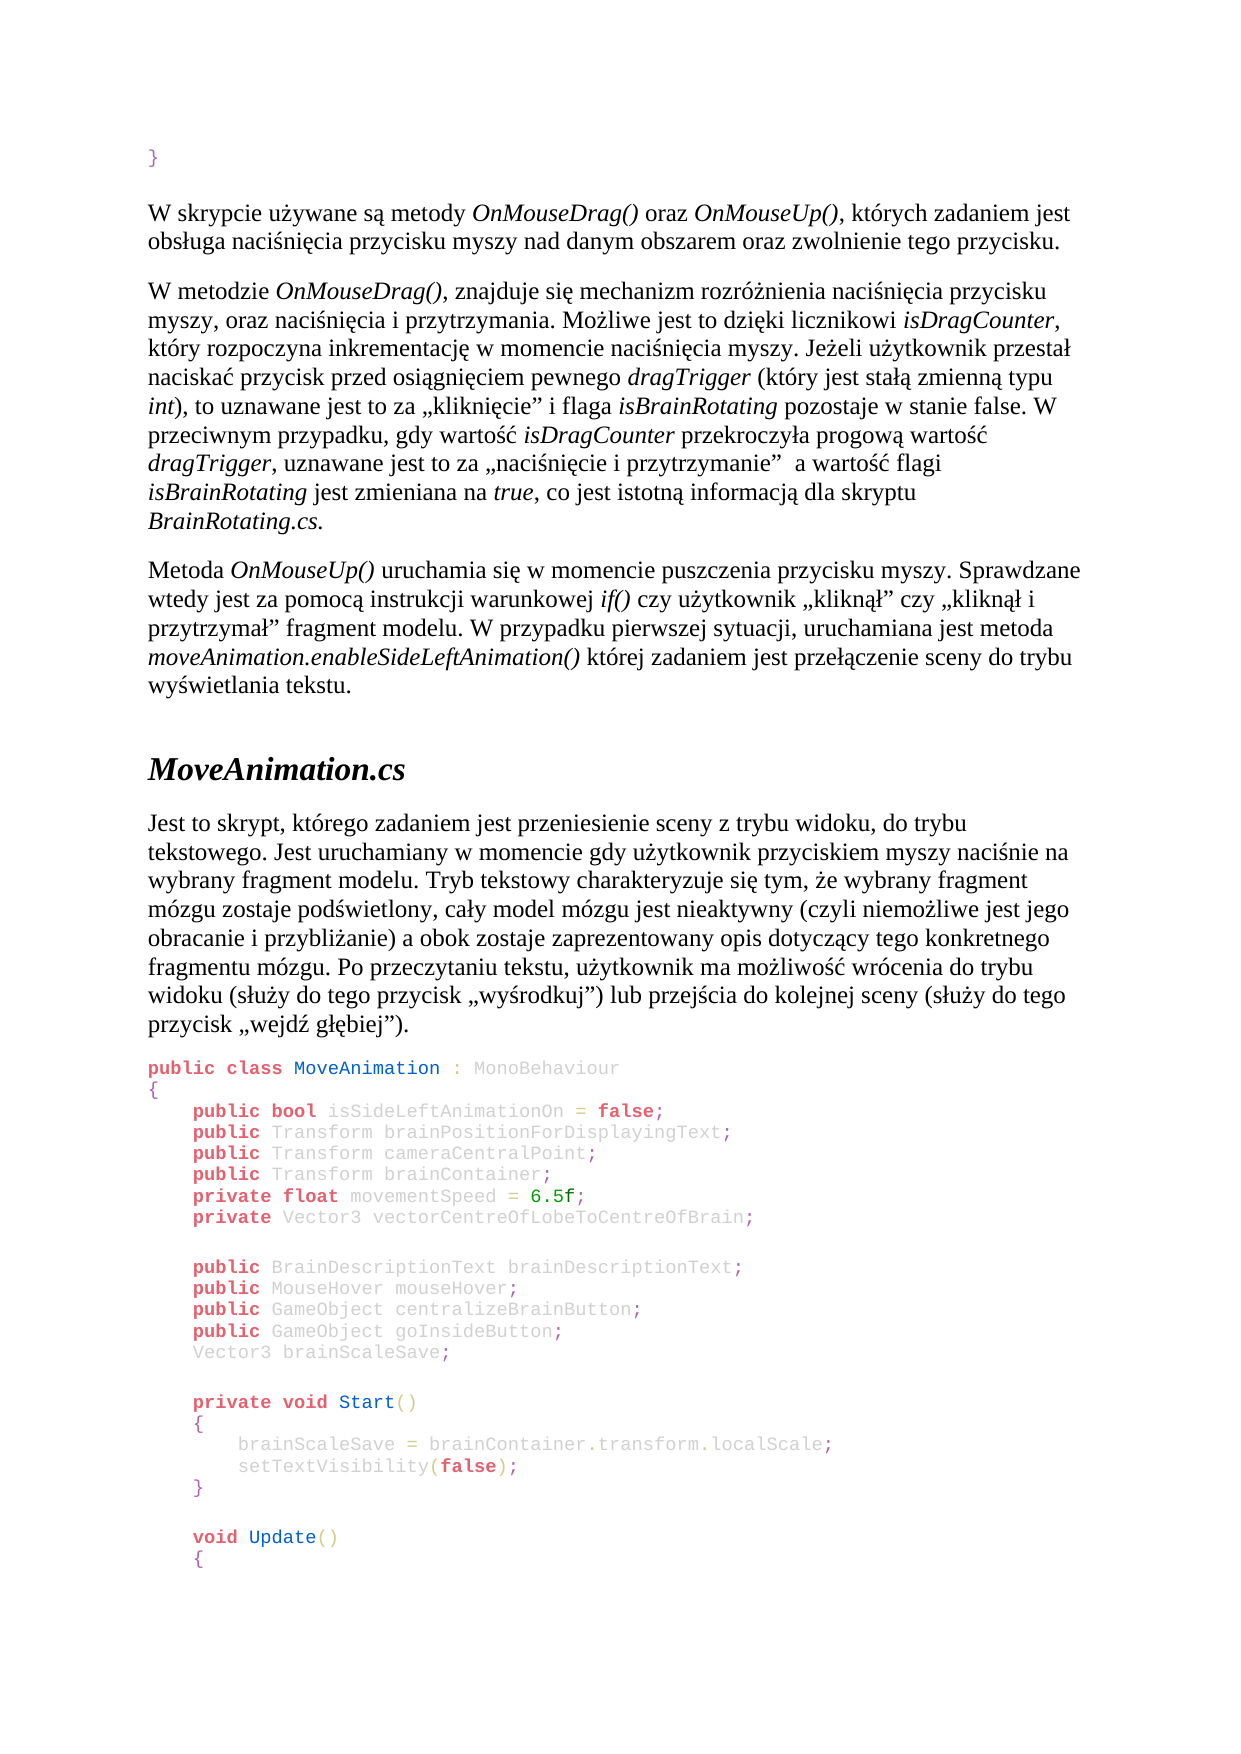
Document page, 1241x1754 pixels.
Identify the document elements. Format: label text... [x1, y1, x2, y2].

text private float movementSpeed = 6.5f; [148, 1186, 1093, 1208]
text void Update() [148, 1528, 1093, 1549]
text { [148, 1414, 1093, 1435]
text brainScaleSave = brainContainer.transform.localScale; [148, 1435, 1093, 1456]
text public GameObject goInsideButton; [148, 1321, 1093, 1343]
text W metodzie OnMouseDrag(), znajduje się mechanizm rozróżnienia naciśnięcia przycisku myszy, oraz naciśnięcia i przytrzymania. Możliwe jest to dzięki licznikowi isDragCounter, który rozpoczyna inkrementację w momencie naciśnięcia myszy. Jeżeli użytkownik przestał naciskać przycisk przed osiągnięciem pewnego dragTrigger (który jest stałą zmienną typu int), to uznawane jest to za „kliknięcie” i flaga isBrainRotating pozostaje w stanie false. W przeciwnym przypadku, gdy wartość isDragCounter przekroczyła progową wartość dragTrigger, uznawane jest to za „naciśnięcie i przytrzymanie” a wartość flagi isBrainRotating jest zmieniana na true, co jest istotną informacją dla skryptu BrainRotating.cs. [148, 276, 1093, 535]
text } [148, 1478, 1093, 1499]
text public MouseHover mouseHover; [148, 1279, 1093, 1300]
text public Transform brainContainer; [148, 1165, 1093, 1186]
text public Transform brainPositionForDisplayingText; [148, 1123, 1093, 1144]
text public class MoveAnimation : MonoBehaviour [148, 1059, 1093, 1080]
text W skrypcie używane są metody OnMouseDrag() oraz OnMouseUp(), których zadaniem jest obsługa naciśnięcia przycisku myszy nad danym obszarem oraz zwolnienie tego przycisku. [148, 198, 1093, 255]
text MoveAnimation.cs [148, 749, 1093, 787]
text } [148, 148, 1093, 169]
text { [148, 1080, 1093, 1101]
text { [148, 1549, 1093, 1570]
text Metoda OnMouseUp() uruchamia się w momencie puszczenia przycisku myszy. Sprawdzane wtedy jest za pomocą instrukcji warunkowej if() czy użytkownik „kliknął” czy „kliknął i przytrzymał” fragment modelu. W przypadku pierwszej sytuacji, uruchamiana jest metoda moveAnimation.enableSideLeftAnimation() której zadaniem jest przełączenie sceny do trybu wyświetlania tekstu. [148, 556, 1093, 699]
text public Transform cameraCentralPoint; [148, 1144, 1093, 1165]
text Vector3 brainScaleSave; [148, 1343, 1093, 1364]
text Jest to skrypt, którego zadaniem jest przeniesienie sceny z trybu widoku, do trybu tekstowego. Jest uruchamiany w momencie gdy użytkownik przyciskiem myszy naciśnie na wybrany fragment modelu. Tryb tekstowy charakteryzuje się tym, że wybrany fragment mózgu zostaje podświetlony, cały model mózgu jest nieaktywny (czyli niemożliwe jest jego obracanie i przybliżanie) a obok zostaje zaprezentowany opis dotyczący tego konkretnego fragmentu mózgu. Po przeczytaniu tekstu, użytkownik ma możliwość wrócenia do trybu widoku (służy do tego przycisk „wyśrodkuj”) lub przejścia do kolejnej sceny (służy do tego przycisk „wejdź głębiej”). [148, 808, 1093, 1038]
text public bool isSideLeftAnimationOn = false; [148, 1101, 1093, 1123]
text private void Start() [148, 1393, 1093, 1414]
text public BrainDescriptionText brainDescriptionText; [148, 1258, 1093, 1279]
text public GameObject centralizeBrainButton; [148, 1300, 1093, 1321]
text private Vector3 vectorCentreOfLobeToCentreOfBrain; [148, 1208, 1093, 1229]
text setTextVisibility(false); [148, 1456, 1093, 1478]
